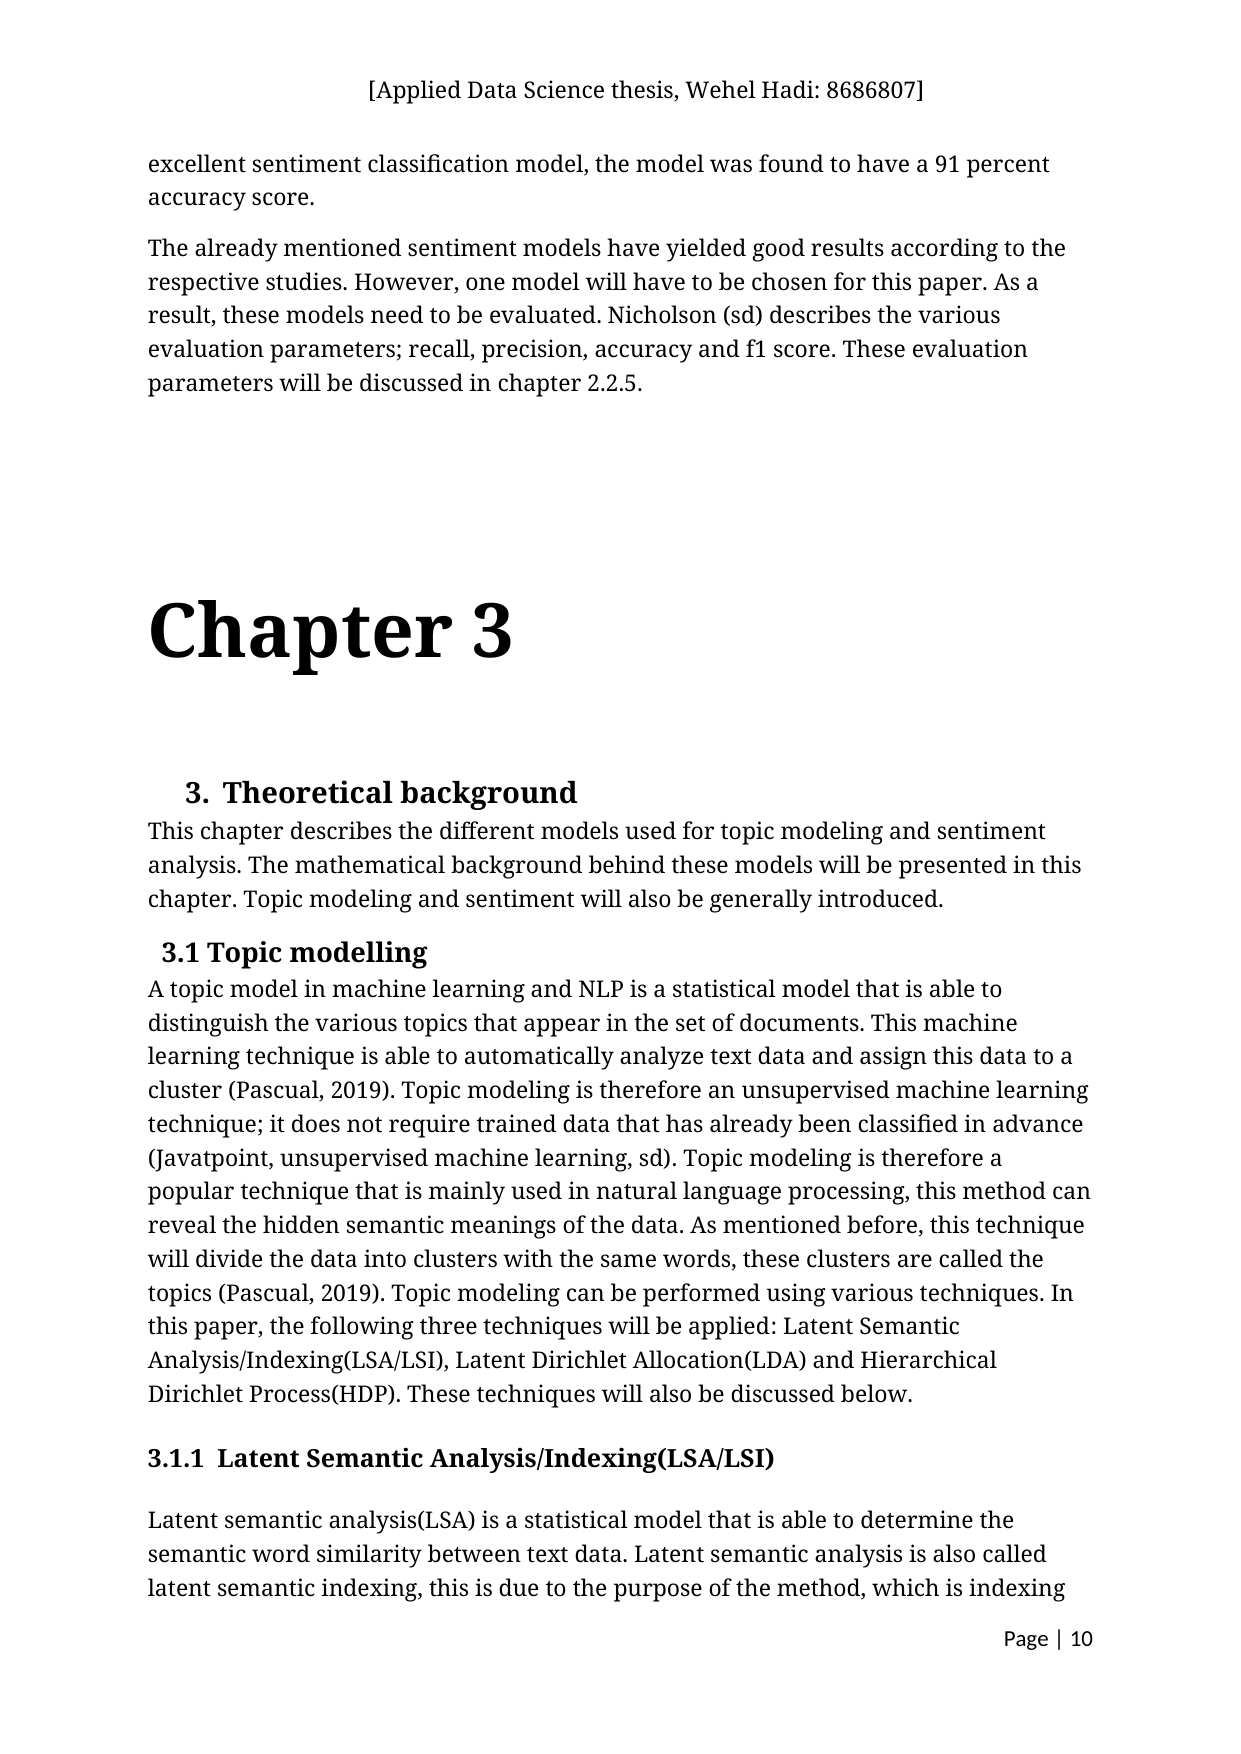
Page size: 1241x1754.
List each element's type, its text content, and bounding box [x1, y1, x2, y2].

subtitle 3.1 Topic modelling [148, 933, 1093, 970]
text A topic model in machine learning and NLP is a statistical model that is able to distinguish the various topics that appear in the set of documents. This machine learning technique is able to automatically analyze text data and assign this data to a cluster . Topic modeling is therefore an unsupervised machine learning technique; it does not require trained data that has already been classified in advance . Topic modeling is therefore a popular technique that is mainly used in natural language processing, this method can reveal the hidden semantic meanings of the data. As mentioned before, this technique will divide the data into clusters with the same words, these clusters are called the topics . Topic modeling can be performed using various techniques. In this paper, the following three techniques will be applied: Latent Semantic Analysis/Indexing(LSA/LSI), Latent Dirichlet Allocation(LDA) and Hierarchical Dirichlet Process(HDP). These techniques will also be discussed below. [148, 973, 1093, 1409]
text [148, 148, 1093, 213]
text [148, 1504, 1093, 1603]
text This chapter describes the different models used for topic modeling and sentiment analysis. The mathematical background behind these models will be presented in this chapter. Topic modeling and sentiment will also be generally introduced. [148, 815, 1093, 914]
text The already mentioned sentiment models have yielded good results according to the respective studies. However, one model will have to be chosen for this paper. As a result, these models need to be evaluated. Nicholson (sd) describes the various evaluation parameters; recall, precision, accuracy and f1 score. These evaluation parameters will be discussed in chapter 2.2.5. [148, 232, 1093, 398]
subtitle Theoretical background [185, 772, 1093, 812]
text Chapter 3 [148, 577, 1093, 680]
subtitle 3.1.1 Latent Semantic Analysis/Indexing(LSA/LSI) [148, 1441, 1093, 1475]
